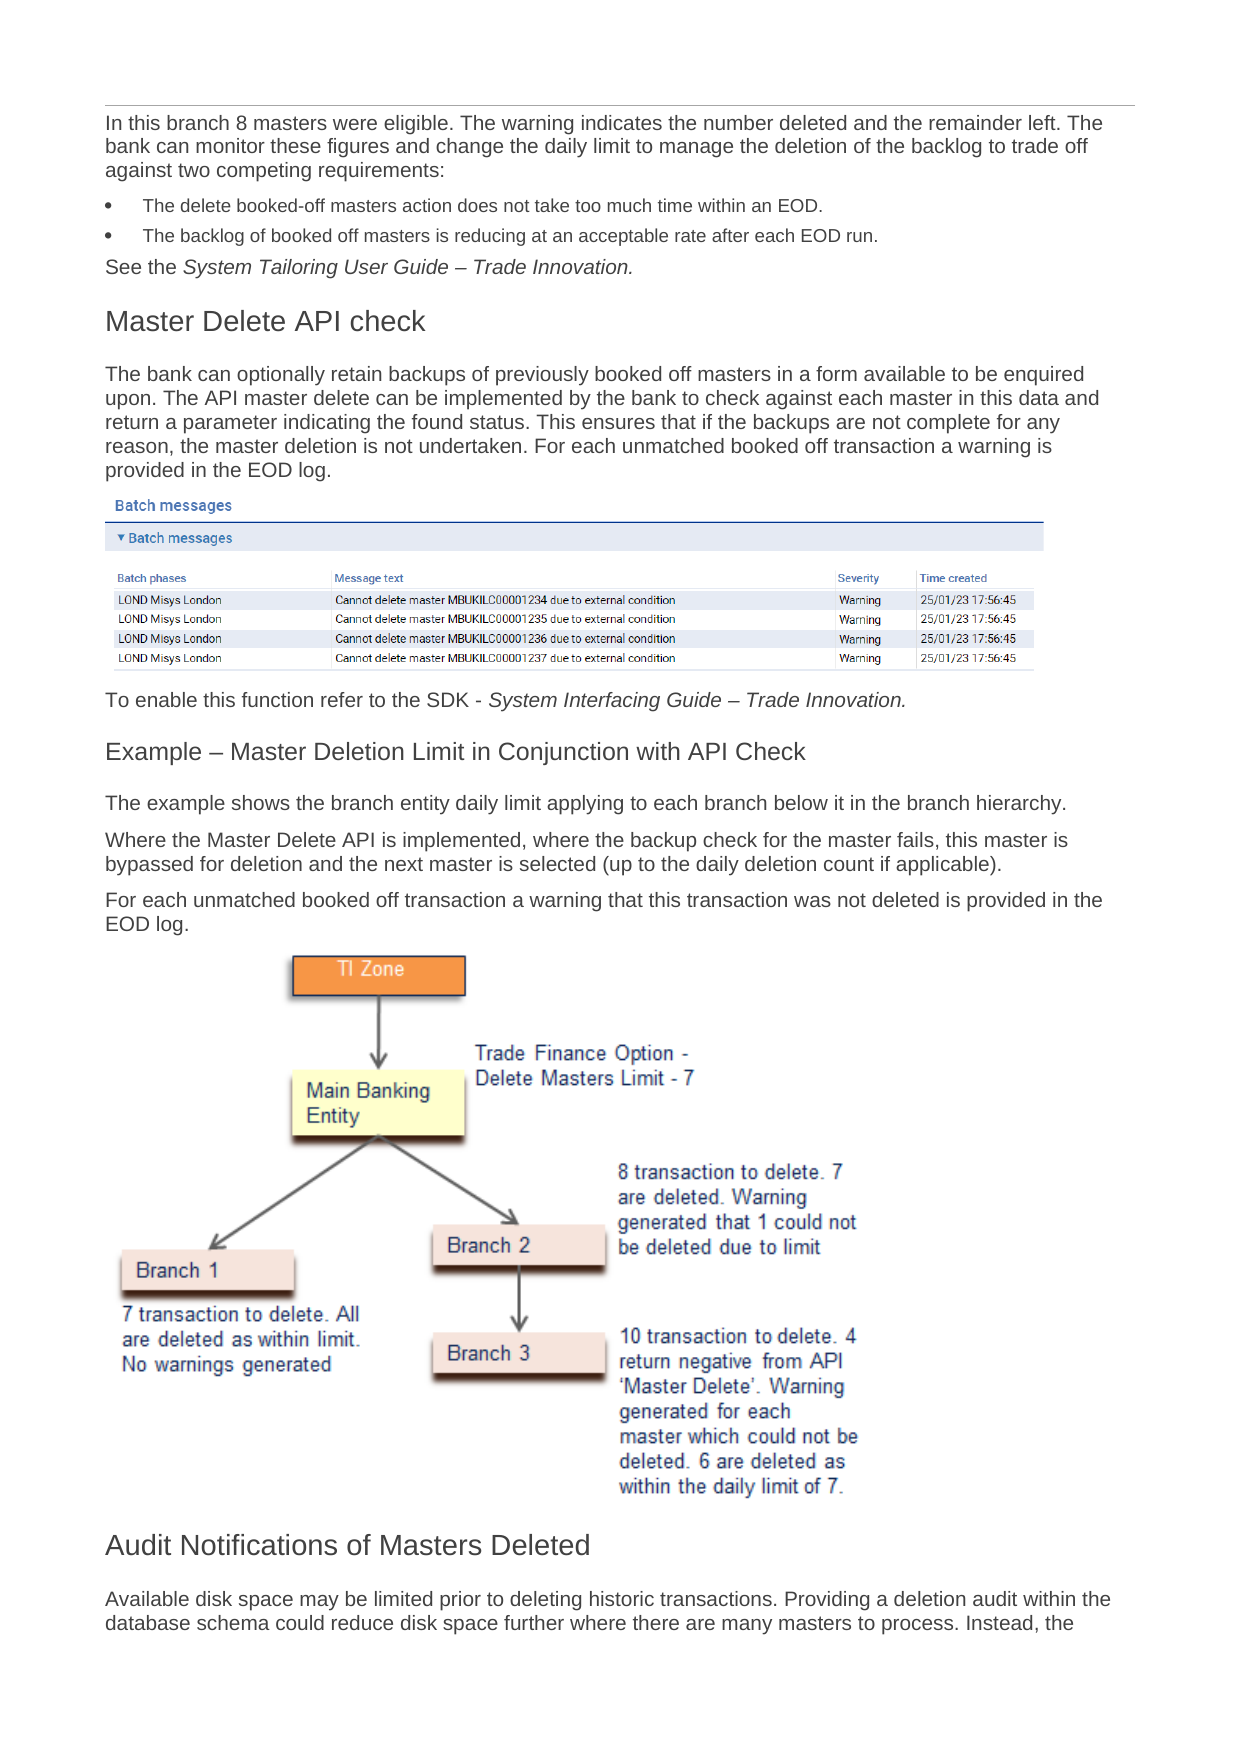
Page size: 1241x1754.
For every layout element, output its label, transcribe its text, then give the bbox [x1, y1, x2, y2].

picture [105, 494, 1044, 676]
text The backlog of booked off masters is reducing at an acceptable rate after each EOD run. [105, 225, 1135, 246]
text Where the Master Delete API is implemented, where the backup check for the master fails, this master is bypassed for deletion and the next master is selected (up to the daily deletion count if applicable). [105, 827, 1135, 875]
text The bank can optionally retain backups of previously booked off masters in a form available to be enquired upon. The API master delete can be implemented by the bank to check against each master in this data and return a parameter indicating the found status. This ensures that if the backups are not complete for any reason, the master deletion is not undertaken. For each unmatched booked off transaction a warning is provided in the EOD log. [105, 362, 1135, 482]
text For each unmatched booked off transaction a warning that this transaction was not deleted is provided in the EOD log. [105, 888, 1135, 936]
text See the System Tailoring User Guide – Trade Innovation. [105, 255, 1135, 279]
subtitle Master Delete API check [105, 304, 1135, 337]
text To enable this function refer to the SDK - System Interfacing Guide – Trade Innovation. [105, 688, 1135, 712]
subtitle Example – Master Deletion Limit in Conjunction with API Check [105, 737, 1135, 766]
text The delete booked-off masters action does not take too much time within an EOD. [105, 195, 1135, 216]
picture [105, 948, 879, 1503]
text The example shows the branch entity daily limit applying to each branch below it in the branch hierarchy. [105, 791, 1135, 815]
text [105, 1587, 1135, 1634]
text In this branch 8 masters were eligible. The warning indicates the number deleted and the remainder left. The bank can monitor these figures and change the daily limit to manage the deletion of the backlog to trade off against two competing requirements: [105, 110, 1135, 182]
subtitle Audit Notifications of Masters Deleted [105, 1528, 1135, 1562]
